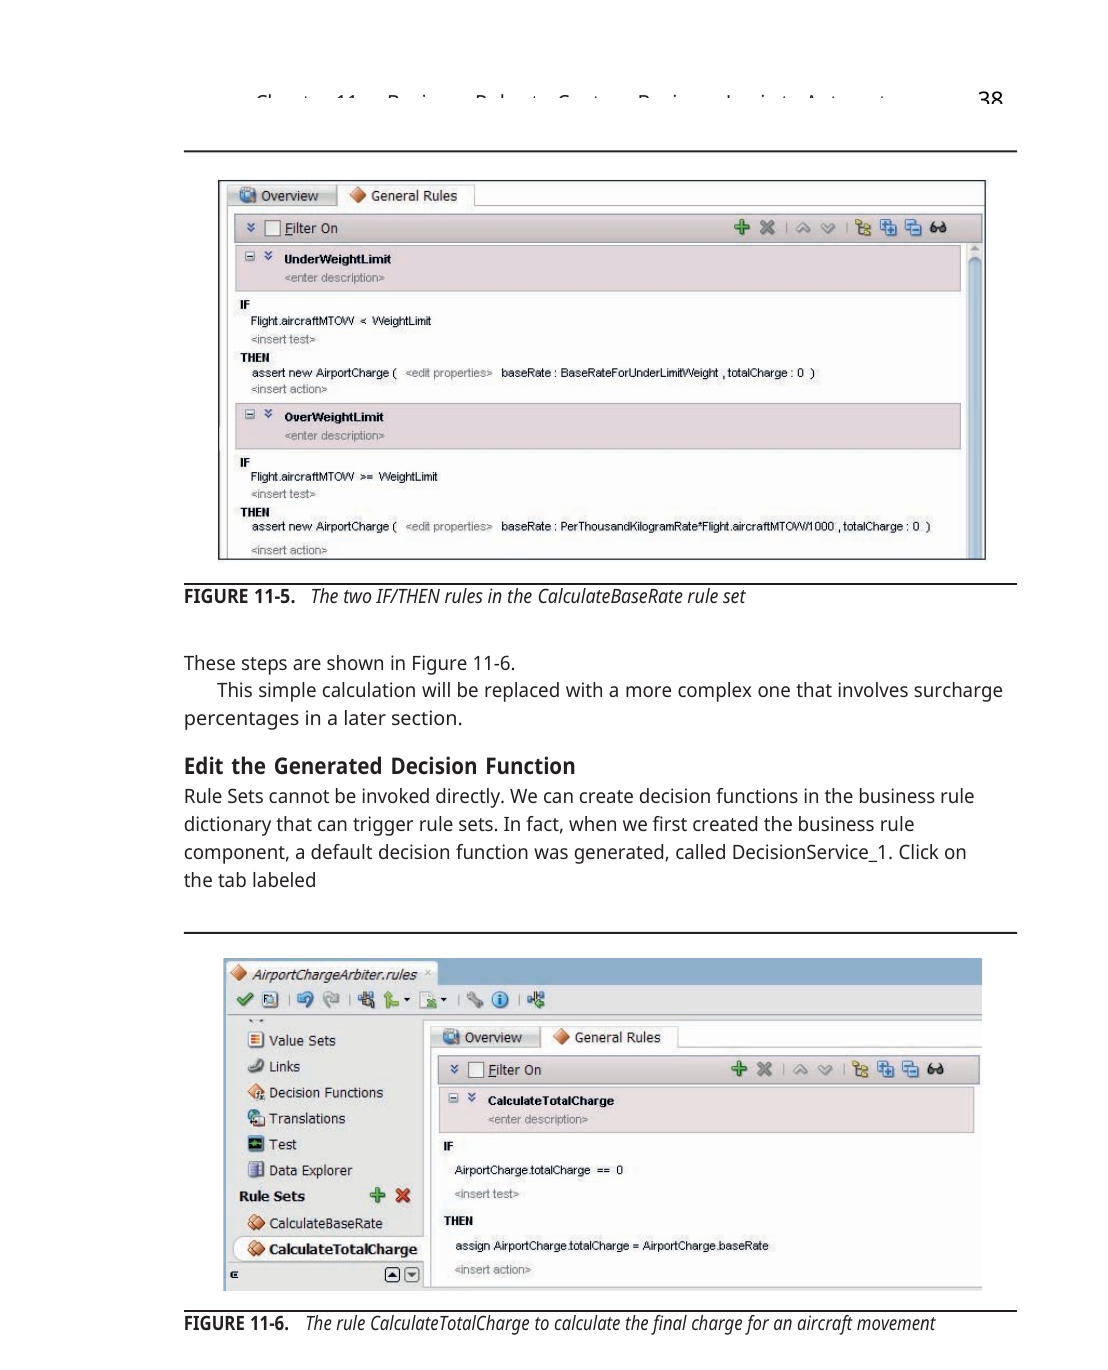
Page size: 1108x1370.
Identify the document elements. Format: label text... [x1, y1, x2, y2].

text FIGURE 11-6. The rule CalculateTotalCharge to calculate the final charge for an aircraft movement [184, 1304, 1107, 1334]
text Rule Sets cannot be invoked directly. We can create decision functions in the business rule dictionary that can trigger rule sets. In fact, when we first created the business rule component, a default decision function was generated, called DecisionService_1. Click on the tab labeled [184, 783, 991, 893]
picture [223, 958, 983, 1291]
text This simple calculation will be replaced with a more complex one that involves surcharge percentages in a later section. [184, 677, 1014, 731]
subtitle Edit the Generated Decision Function [184, 749, 1107, 781]
picture [216, 179, 989, 563]
text FIGURE 11-5. The two IF/THEN rules in the CalculateBaseRate rule set [184, 581, 1107, 608]
text These steps are shown in Figure 11-6. [184, 649, 1107, 676]
